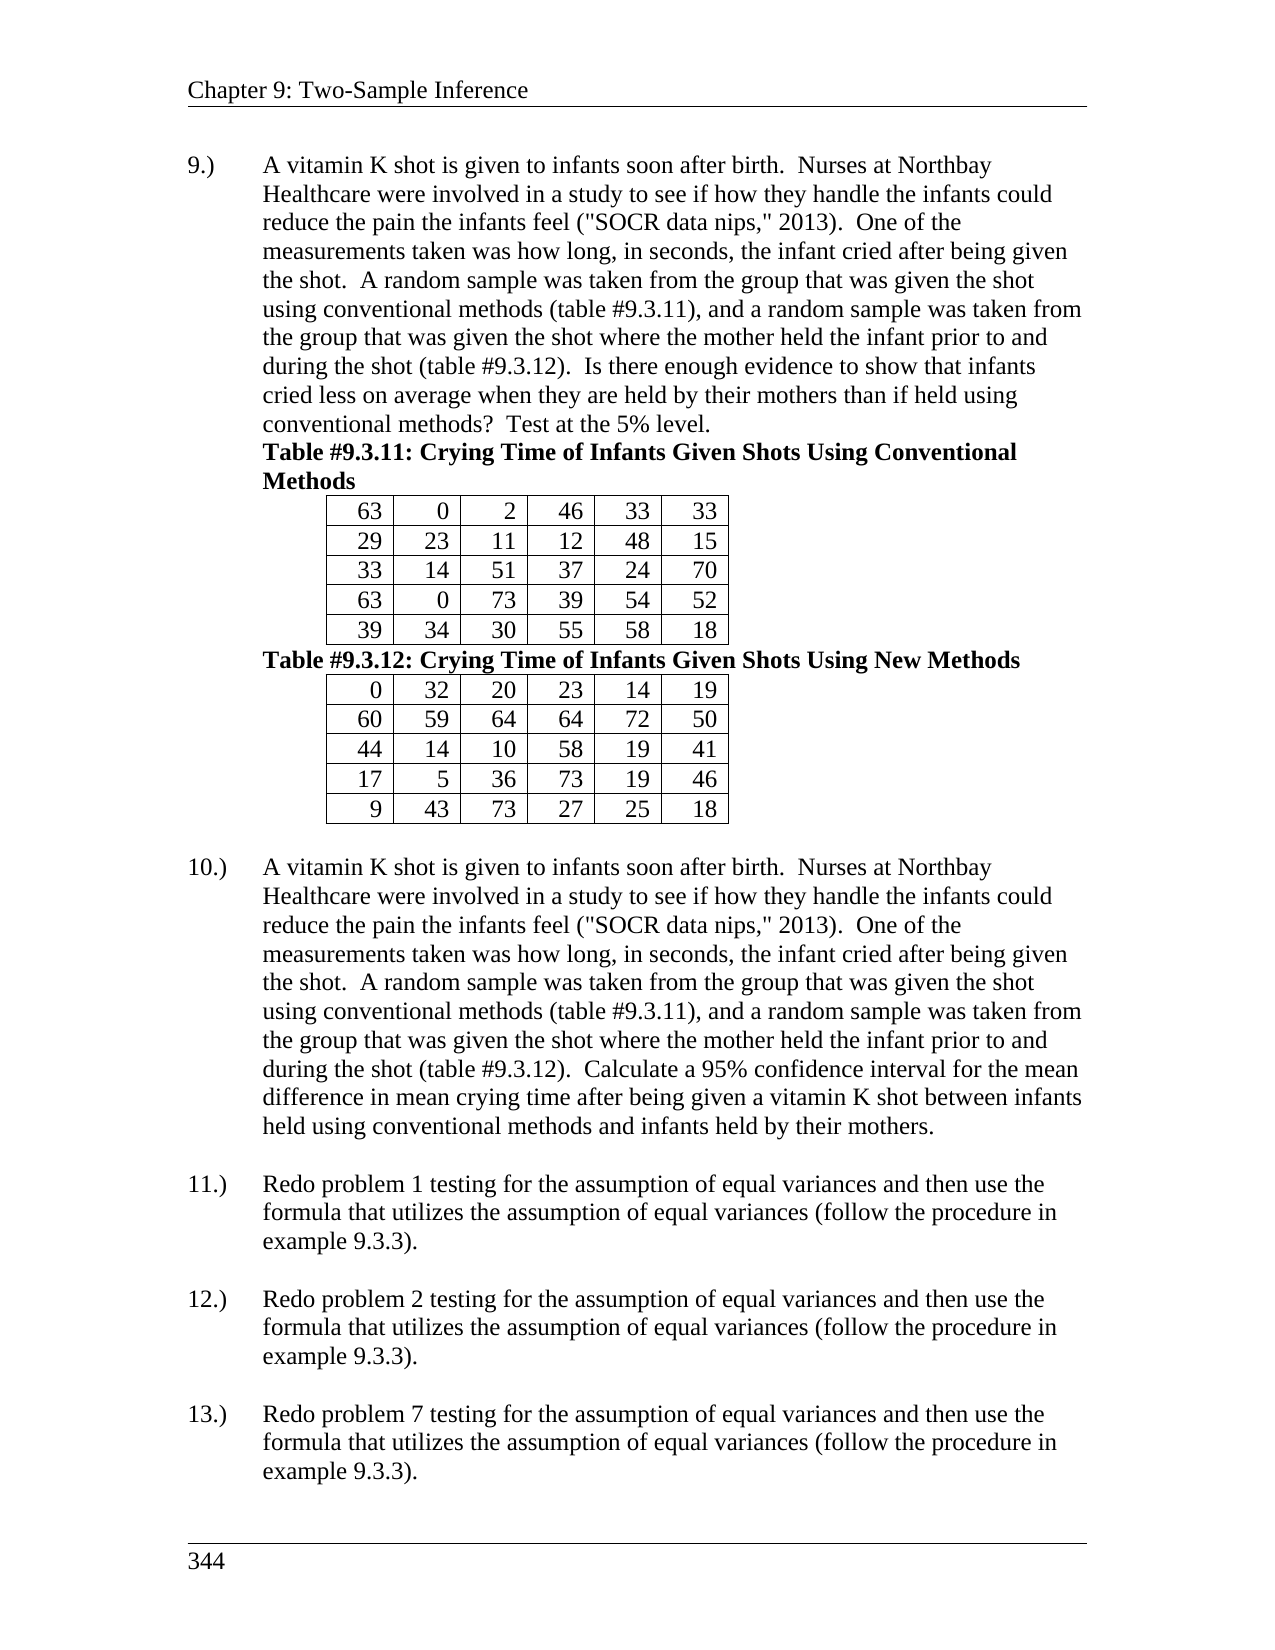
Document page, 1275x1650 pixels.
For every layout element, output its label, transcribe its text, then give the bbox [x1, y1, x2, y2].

table_cell 37 [528, 556, 594, 584]
table_cell 11 [461, 526, 527, 554]
table_cell 58 [595, 615, 661, 644]
list A vitamin K shot is given to infants soon after birth. Nurses at Northbay Healthcare were involved in a study to see if how they handle the infants could reduce the pain the infants feel ("SOCR data nips," 2013). One of the measurements taken was how long, in seconds, the infant cried after being given the shot. A random sample was taken from the group that was given the shot using conventional methods (table #9.3.11), and a random sample was taken from the group that was given the shot where the mother held the infant prior to and during the shot (table #9.3.12). Is there enough evidence to show that infants cried less on average when they are held by their mothers than if held using conventional methods? Test at the 5% level. [187, 150, 1087, 437]
table_cell 50 [662, 705, 728, 733]
table_cell 54 [595, 585, 661, 614]
table_cell 34 [394, 615, 460, 644]
table_header 20 [461, 675, 527, 703]
table_header 33 [595, 496, 661, 525]
table_cell 64 [528, 705, 594, 733]
table_cell 15 [662, 526, 728, 554]
table_cell 73 [461, 585, 527, 614]
table_cell 5 [394, 764, 460, 793]
table_cell 70 [662, 556, 728, 584]
table_cell 72 [595, 705, 661, 733]
table_cell 58 [528, 734, 594, 763]
table_cell 51 [461, 556, 527, 584]
table_cell 33 [327, 556, 393, 584]
table_cell 59 [394, 705, 460, 733]
table_cell 36 [461, 764, 527, 793]
table_header 0 [327, 675, 393, 703]
table_cell 23 [394, 526, 460, 554]
text Table #9.3.11: Crying Time of Infants Given Shots Using Conventional Methods [262, 437, 1087, 495]
table_header 33 [662, 496, 728, 525]
table_cell 30 [461, 615, 527, 644]
table_cell 19 [595, 734, 661, 763]
list Redo problem 1 testing for the assumption of equal variances and then use the formula that utilizes the assumption of equal variances (follow the procedure in example 9.3.3). [187, 1169, 1087, 1255]
table_header 2 [461, 496, 527, 525]
list Redo problem 7 testing for the assumption of equal variances and then use the formula that utilizes the assumption of equal variances (follow the procedure in example 9.3.3). [187, 1399, 1087, 1485]
table_cell 12 [528, 526, 594, 554]
table_cell 18 [662, 794, 728, 823]
table_cell 18 [662, 615, 728, 644]
list Redo problem 2 testing for the assumption of equal variances and then use the formula that utilizes the assumption of equal variances (follow the procedure in example 9.3.3). [187, 1284, 1087, 1370]
text Table #9.3.12: Crying Time of Infants Given Shots Using New Methods [262, 645, 1087, 674]
table_cell 41 [662, 734, 728, 763]
table_cell 46 [662, 764, 728, 793]
table_header 19 [662, 675, 728, 703]
table_cell 55 [528, 615, 594, 644]
table_cell 44 [327, 734, 393, 763]
table_cell 24 [595, 556, 661, 584]
table_cell 73 [461, 794, 527, 823]
table_cell 0 [394, 585, 460, 614]
table_cell 25 [595, 794, 661, 823]
table_cell 27 [528, 794, 594, 823]
table_cell 52 [662, 585, 728, 614]
table_header 46 [528, 496, 594, 525]
table_header 32 [394, 675, 460, 703]
table_cell 29 [327, 526, 393, 554]
table_cell 14 [394, 556, 460, 584]
table_cell 60 [327, 705, 393, 733]
table_cell 9 [327, 794, 393, 823]
table_header 63 [327, 496, 393, 525]
table_cell 73 [528, 764, 594, 793]
table_header 0 [394, 496, 460, 525]
table_cell 14 [394, 734, 460, 763]
table_cell 39 [528, 585, 594, 614]
table_header 23 [528, 675, 594, 703]
table_cell 64 [461, 705, 527, 733]
table_cell 10 [461, 734, 527, 763]
table_cell 19 [595, 764, 661, 793]
table_header 14 [595, 675, 661, 703]
table_cell 63 [327, 585, 393, 614]
table_cell 48 [595, 526, 661, 554]
table_cell 17 [327, 764, 393, 793]
table_cell 43 [394, 794, 460, 823]
table_cell 39 [327, 615, 393, 644]
list A vitamin K shot is given to infants soon after birth. Nurses at Northbay Healthcare were involved in a study to see if how they handle the infants could reduce the pain the infants feel ("SOCR data nips," 2013). One of the measurements taken was how long, in seconds, the infant cried after being given the shot. A random sample was taken from the group that was given the shot using conventional methods (table #9.3.11), and a random sample was taken from the group that was given the shot where the mother held the infant prior to and during the shot (table #9.3.12). Calculate a 95% confidence interval for the mean difference in mean crying time after being given a vitamin K shot between infants held using conventional methods and infants held by their mothers. [187, 852, 1087, 1140]
